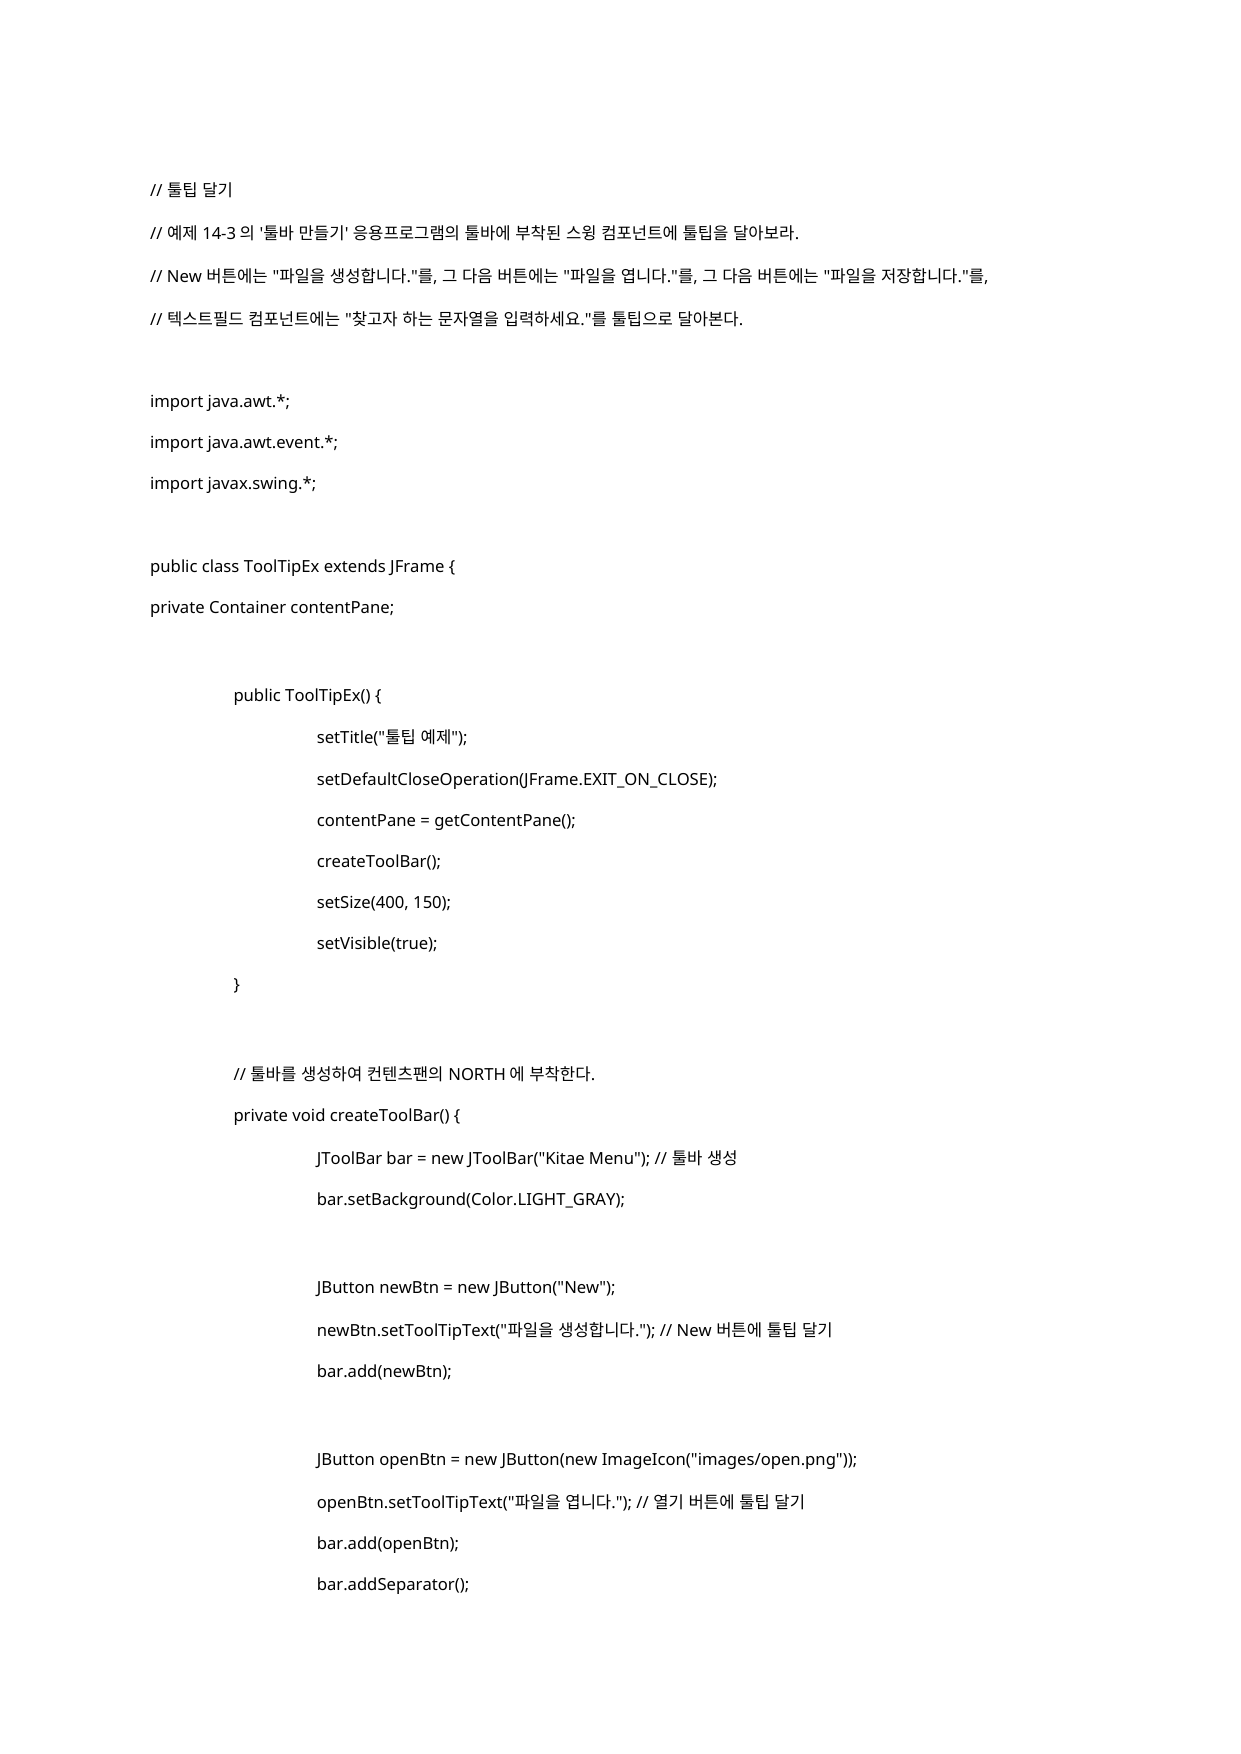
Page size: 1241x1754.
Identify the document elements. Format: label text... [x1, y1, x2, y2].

text contentPane = getContentPane(); [150, 808, 1090, 831]
text public ToolTipEx() { [150, 683, 1090, 706]
text import java.awt.event.*; [150, 431, 1090, 453]
text } [150, 973, 1090, 996]
text import java.awt.*; [150, 389, 1090, 412]
text openBtn.setToolTipText("파일을 엽니다."); // 열기 버튼에 툴팁 달기 [150, 1489, 1090, 1513]
text newBtn.setToolTipText("파일을 생성합니다."); // New 버튼에 툴팁 달기 [150, 1317, 1090, 1341]
text // 예제 14-3의 '툴바 만들기' 응용프로그램의 툴바에 부착된 스윙 컴포넌트에 툴팁을 달아보라. [150, 220, 1090, 244]
text createToolBar(); [150, 849, 1090, 872]
text JToolBar bar = new JToolBar("Kitae Menu"); // 툴바 생성 [150, 1145, 1090, 1169]
text setVisible(true); [150, 932, 1090, 954]
text setDefaultCloseOperation(JFrame.EXIT_ON_CLOSE); [150, 767, 1090, 790]
text setTitle("툴팁 예제"); [150, 724, 1090, 749]
text // 텍스트필드 컴포넌트에는 "찾고자 하는 문자열을 입력하세요."를 툴팁으로 달아본다. [150, 306, 1090, 330]
text private void createToolBar() { [150, 1104, 1090, 1127]
text bar.addSeparator(); [150, 1573, 1090, 1596]
text bar.add(newBtn); [150, 1360, 1090, 1382]
text setSize(400, 150); [150, 891, 1090, 913]
text // 툴팁 달기 [150, 177, 1090, 201]
text JButton newBtn = new JButton("New"); [150, 1276, 1090, 1298]
text private Container contentPane; [150, 595, 1090, 618]
text // New 버튼에는 "파일을 생성합니다."를, 그 다음 버튼에는 "파일을 엽니다."를, 그 다음 버튼에는 "파일을 저장합니다."를, [150, 263, 1090, 287]
text import javax.swing.*; [150, 472, 1090, 494]
text bar.add(openBtn); [150, 1532, 1090, 1554]
text bar.setBackground(Color.LIGHT_GRAY); [150, 1188, 1090, 1211]
text // 툴바를 생성하여 컨텐츠팬의 NORTH에 부착한다. [150, 1061, 1090, 1085]
text public class ToolTipEx extends JFrame { [150, 554, 1090, 577]
text JButton openBtn = new JButton(new ImageIcon("images/open.png")); [150, 1448, 1090, 1471]
